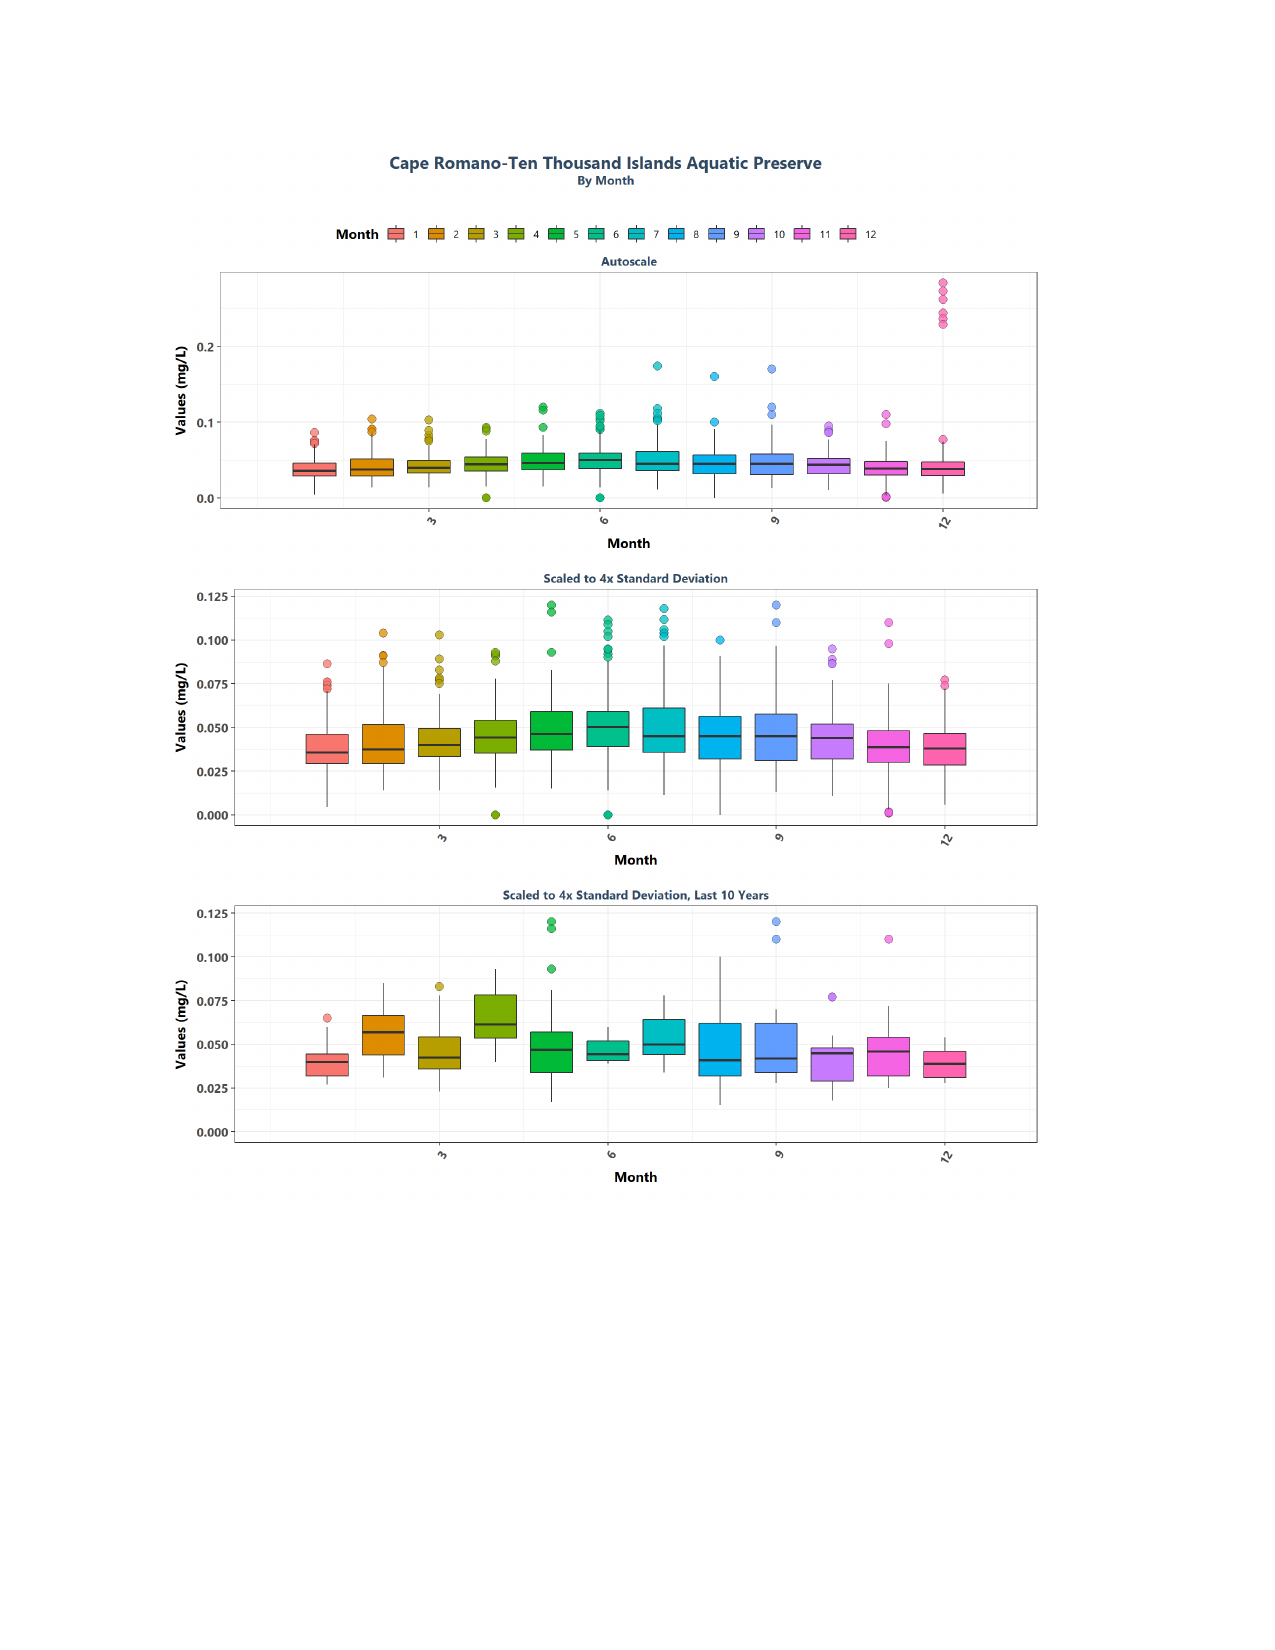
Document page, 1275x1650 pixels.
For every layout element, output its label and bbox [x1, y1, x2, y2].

picture [168, 150, 1044, 1200]
